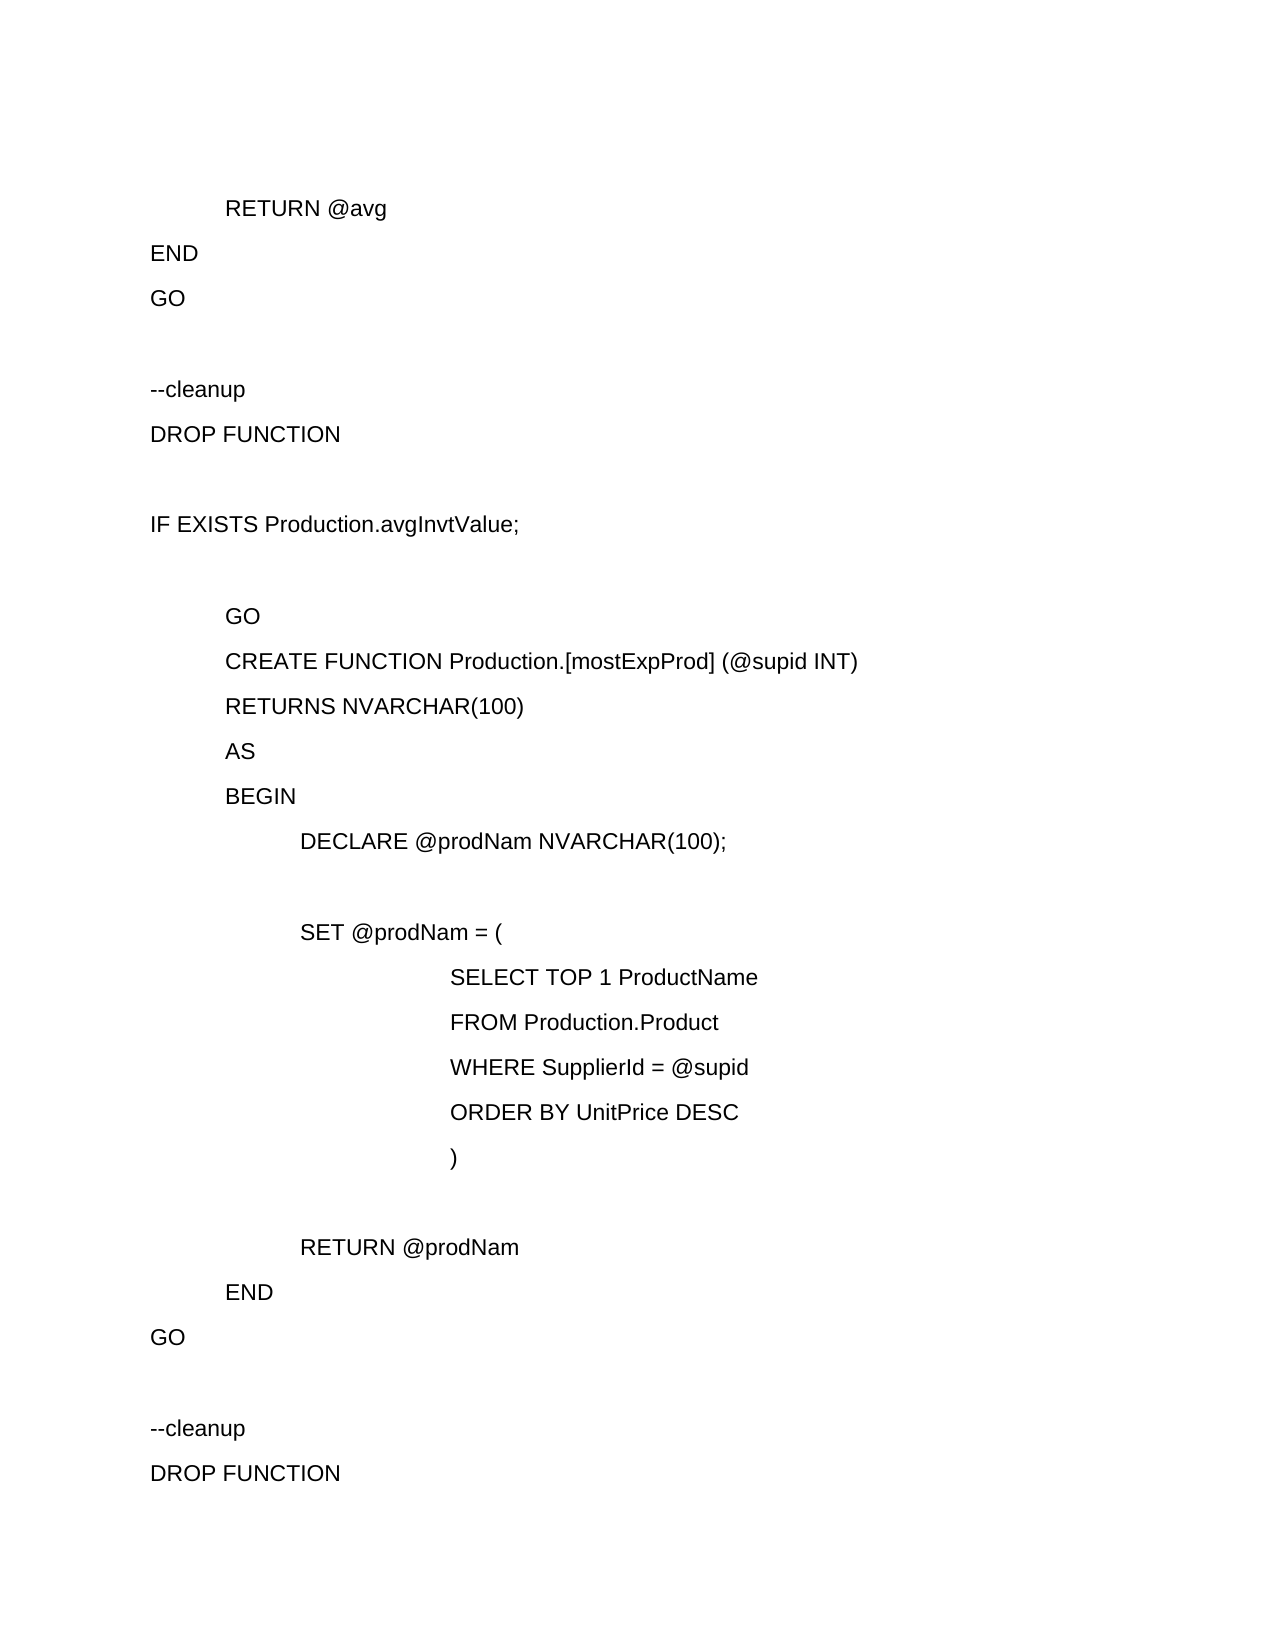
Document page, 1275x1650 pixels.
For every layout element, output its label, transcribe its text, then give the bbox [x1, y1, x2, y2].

text AS [150, 738, 1125, 764]
text END [150, 240, 1125, 267]
text GO [150, 285, 1125, 312]
text WHERE SupplierId = @supid [150, 1054, 1125, 1080]
text RETURN @prodNam [150, 1234, 1125, 1261]
text CREATE FUNCTION Production.[mostExpProd] (@supid INT) [150, 648, 1125, 674]
text DROP FUNCTION [150, 421, 1125, 447]
text GO [150, 1324, 1125, 1351]
text IF EXISTS Production.avgInvtValue; [150, 511, 1125, 537]
text DROP FUNCTION [150, 1460, 1125, 1486]
text SET @prodNam = ( [150, 918, 1125, 945]
text DECLARE @prodNam NVARCHAR(100); [150, 828, 1125, 854]
text BEGIN [150, 783, 1125, 809]
text --cleanup [150, 1414, 1125, 1441]
text RETURNS NVARCHAR(100) [150, 693, 1125, 719]
text RETURN @avg [150, 195, 1125, 221]
text GO [150, 603, 1125, 629]
text ORDER BY UnitPrice DESC [150, 1099, 1125, 1125]
text FROM Production.Product [150, 1009, 1125, 1035]
text END [150, 1279, 1125, 1306]
text SELECT TOP 1 ProductName [150, 963, 1125, 990]
text ) [150, 1144, 1125, 1170]
text --cleanup [150, 376, 1125, 402]
